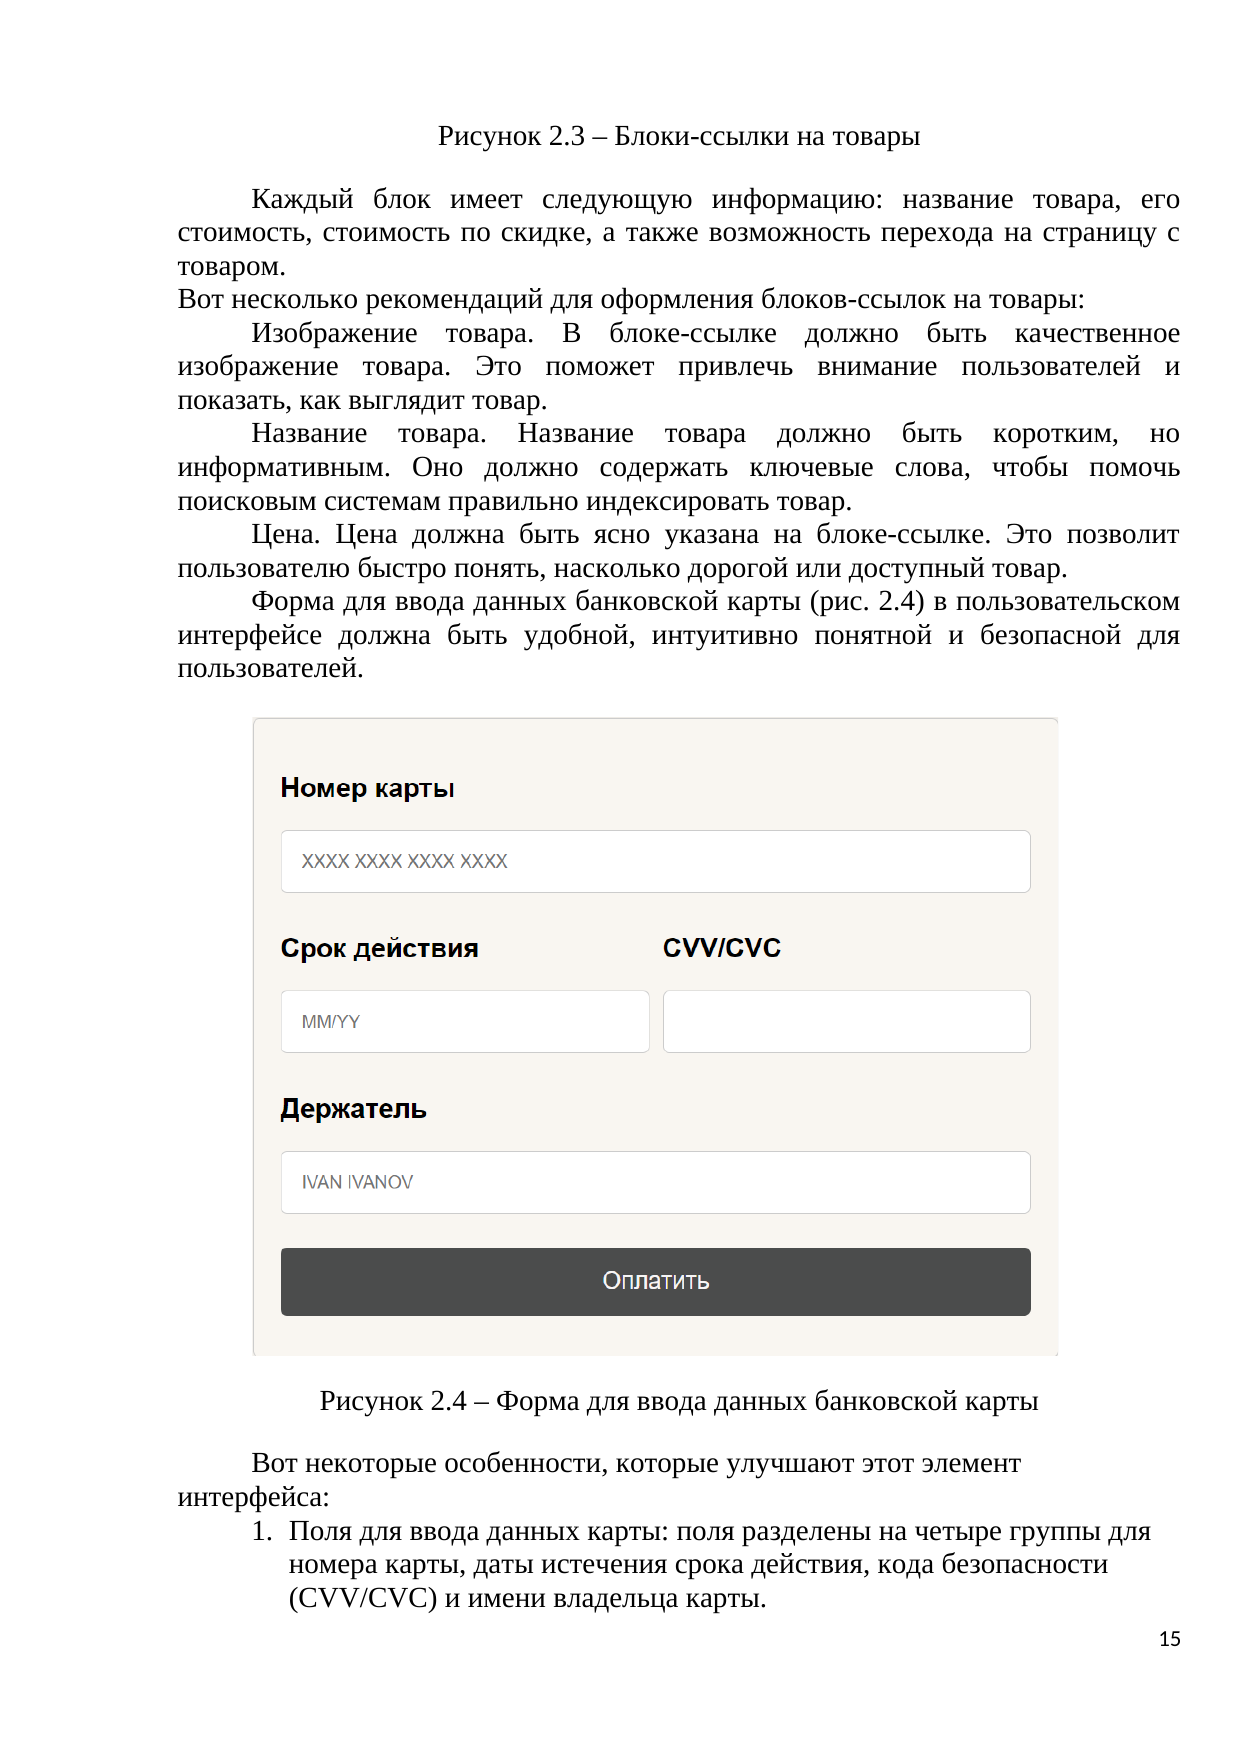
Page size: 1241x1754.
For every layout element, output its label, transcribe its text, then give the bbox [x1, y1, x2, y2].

text Название товара. Название товара должно быть коротким, но информативным. Оно должно содержать ключевые слова, чтобы помочь поисковым системам правильно индексировать товар. [177, 416, 1181, 516]
picture [252, 717, 1059, 1356]
text Вот некоторые особенности, которые улучшают этот элемент интерфейса: [177, 1446, 1181, 1513]
text Цена. Цена должна быть ясно указана на блоке-ссылке. Это позволит пользователю быстро понять, насколько дорогой или доступный товар. [177, 516, 1181, 583]
text Вот несколько рекомендаций для оформления блоков-ссылок на товары: [177, 281, 1181, 315]
text Рисунок 2.3 – Блоки-ссылки на товары [177, 118, 1181, 152]
text Рисунок 2.4 – Форма для ввода данных банковской карты [177, 1383, 1181, 1416]
text Изображение товара. В блоке-ссылке должно быть качественное изображение товара. Это поможет привлечь внимание пользователей и показать, как выглядит товар. [177, 315, 1181, 416]
list Поля для ввода данных карты: поля разделены на четыре группы для номера карты, даты истечения срока действия, кода безопасности (CVV/CVC) и имени владельца карты. [251, 1513, 1181, 1613]
text Каждый блок имеет следующую информацию: название товара, его стоимость, стоимость по скидке, а также возможность перехода на страницу с товаром. [177, 181, 1181, 281]
text Форма для ввода данных банковской карты (рис. 2.4) в пользовательском интерфейсе должна быть удобной, интуитивно понятной и безопасной для пользователей. [177, 583, 1181, 684]
